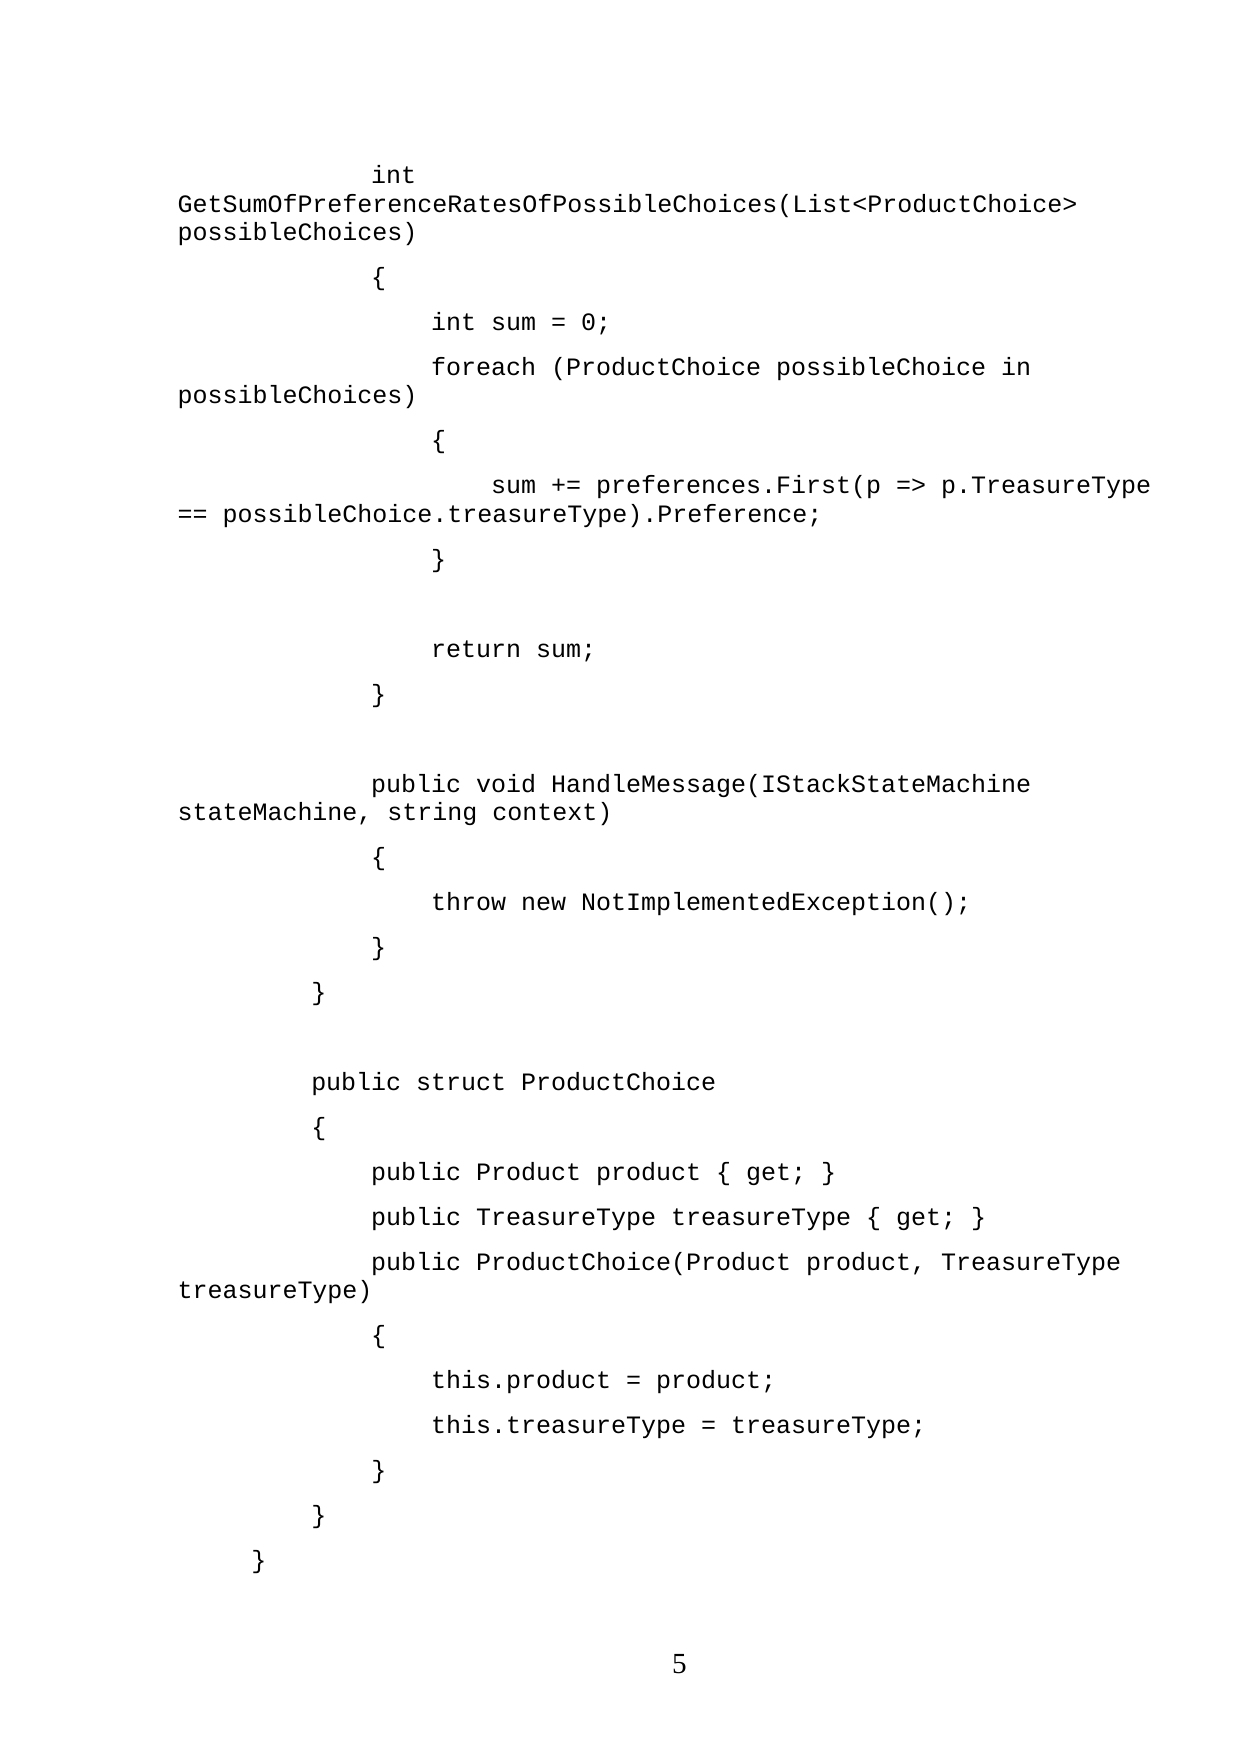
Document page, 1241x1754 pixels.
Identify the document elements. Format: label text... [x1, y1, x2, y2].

text int GetSumOfPreferenceRatesOfPossibleChoices(List<ProductChoice> possibleChoices) [177, 163, 1181, 248]
text public TreasureType treasureType { get; } [177, 1205, 1181, 1233]
text } [177, 935, 1181, 963]
text sum += preferences.First(p => p.TreasureType == possibleChoice.treasureType).Preference; [177, 473, 1181, 530]
text { [177, 1115, 1181, 1143]
text public void HandleMessage(IStackStateMachine stateMachine, string context) [177, 771, 1181, 828]
text { [177, 265, 1181, 293]
text } [177, 1458, 1181, 1486]
text return sum; [177, 636, 1181, 665]
text int sum = 0; [177, 310, 1181, 338]
text this.treasureType = treasureType; [177, 1413, 1181, 1441]
text { [177, 428, 1181, 456]
text { [177, 845, 1181, 873]
text { [177, 1323, 1181, 1351]
text throw new NotImplementedException(); [177, 890, 1181, 918]
text this.product = product; [177, 1368, 1181, 1396]
text } [177, 980, 1181, 1008]
text public Product product { get; } [177, 1160, 1181, 1188]
text public struct ProductChoice [177, 1070, 1181, 1098]
text public ProductChoice(Product product, TreasureType treasureType) [177, 1250, 1181, 1306]
text } [177, 1548, 1181, 1576]
text } [177, 681, 1181, 710]
text } [177, 546, 1181, 575]
text foreach (ProductChoice possibleChoice in possibleChoices) [177, 355, 1181, 411]
text } [177, 1503, 1181, 1531]
